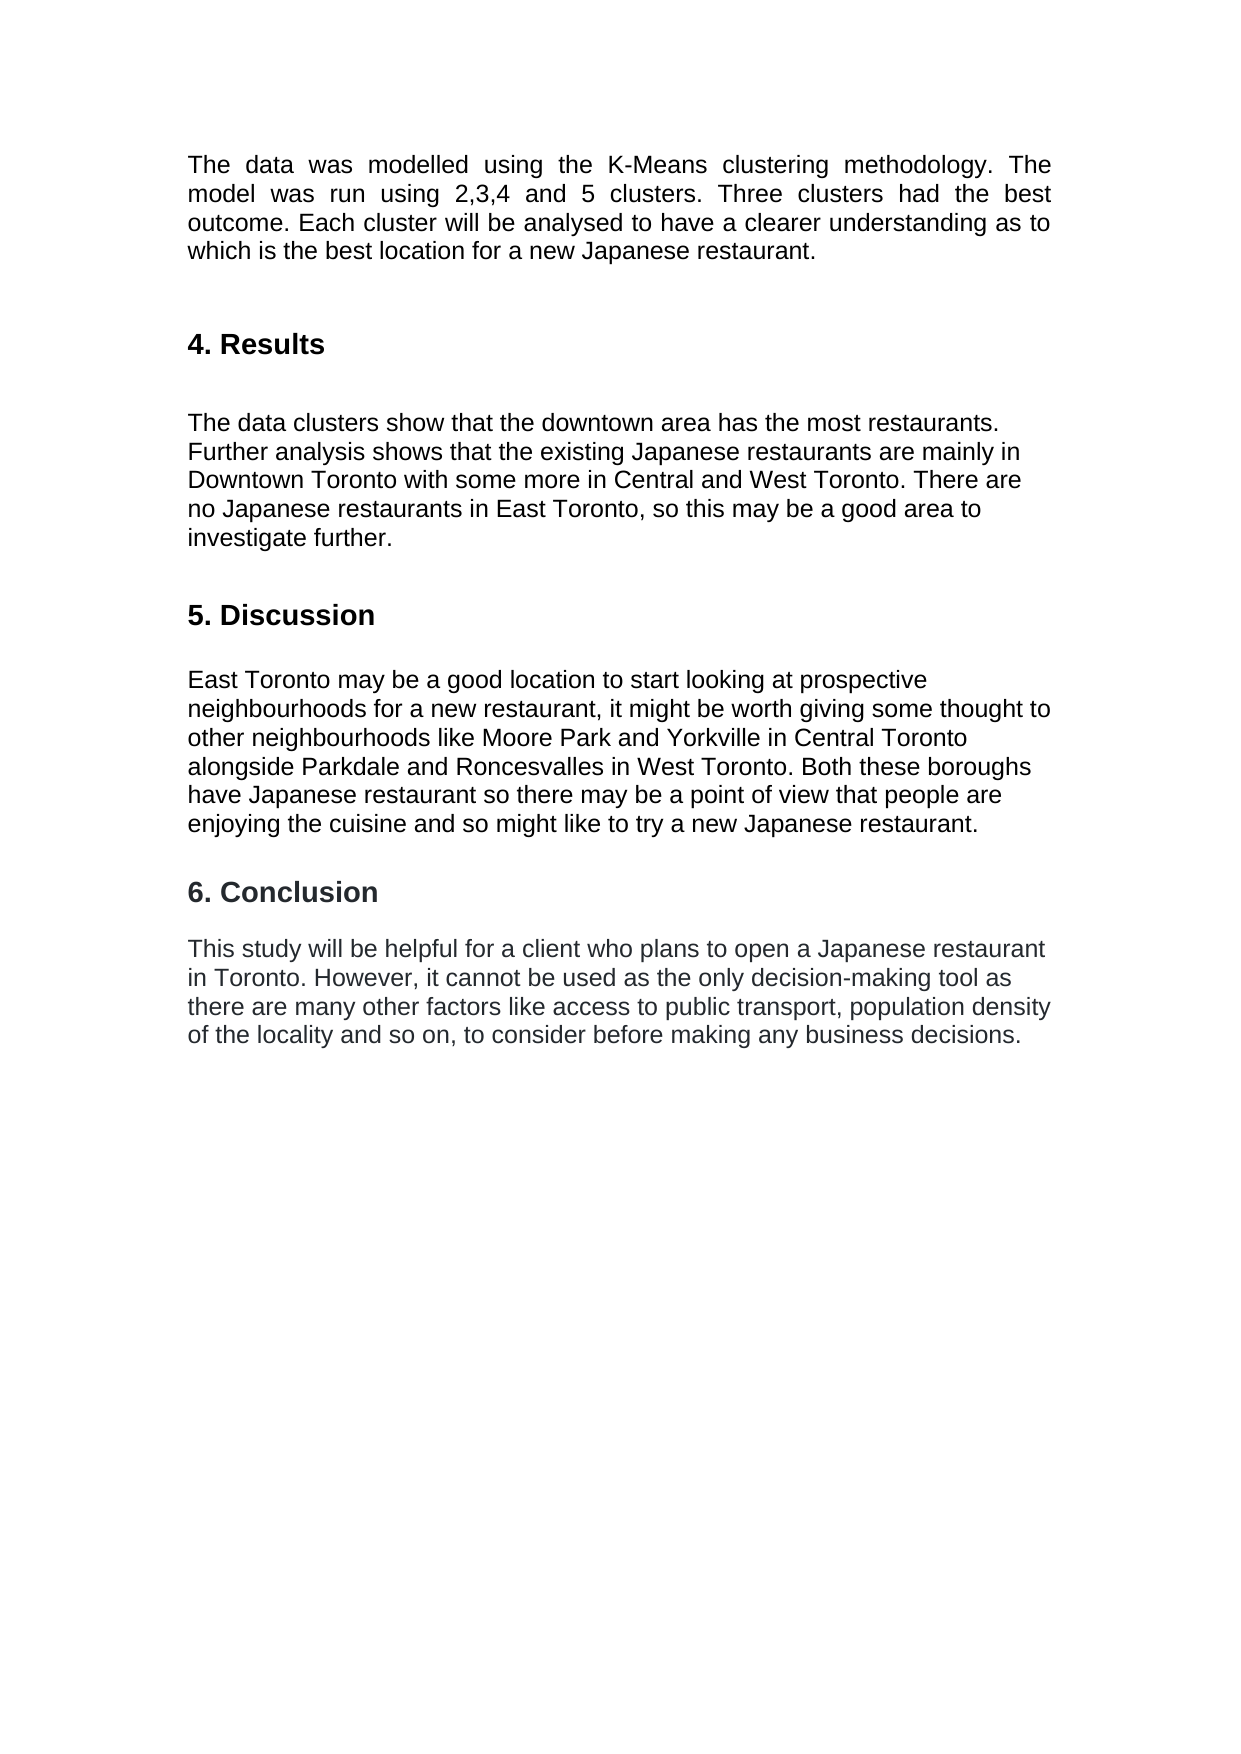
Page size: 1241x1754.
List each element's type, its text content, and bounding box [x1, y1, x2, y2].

subtitle The data clusters show that the downtown area has the most restaurants. Further analysis shows that the existing Japanese restaurants are mainly in Downtown Toronto with some more in Central and West Toronto. There are no Japanese restaurants in East Toronto, so this may be a good area to investigate further. [187, 408, 1053, 551]
subtitle East Toronto may be a good location to start looking at prospective neighbourhoods for a new restaurant, it might be worth giving some thought to other neighbourhoods like Moore Park and Yorkville in Central Toronto alongside Parkdale and Roncesvalles in West Toronto. Both these boroughs have Japanese restaurant so there may be a point of view that people are enjoying the cuisine and so might like to try a new Japanese restaurant. [187, 665, 1053, 838]
text The data was modelled using the K-Means clustering methodology. The model was run using 2,3,4 and 5 clusters. Three clusters had the best outcome. Each cluster will be analysed to have a clearer understanding as to which is the best location for a new Japanese restaurant. [187, 150, 1053, 265]
text 6. Conclusion [187, 875, 1053, 909]
subtitle 5. Discussion [187, 598, 1053, 632]
subtitle 4. Results [187, 327, 1053, 361]
text This study will be helpful for a client who plans to open a Japanese restaurant in Toronto. However, it cannot be used as the only decision-making tool as there are many other factors like access to public transport, population density of the locality and so on, to consider before making any business decisions. [187, 934, 1053, 1049]
